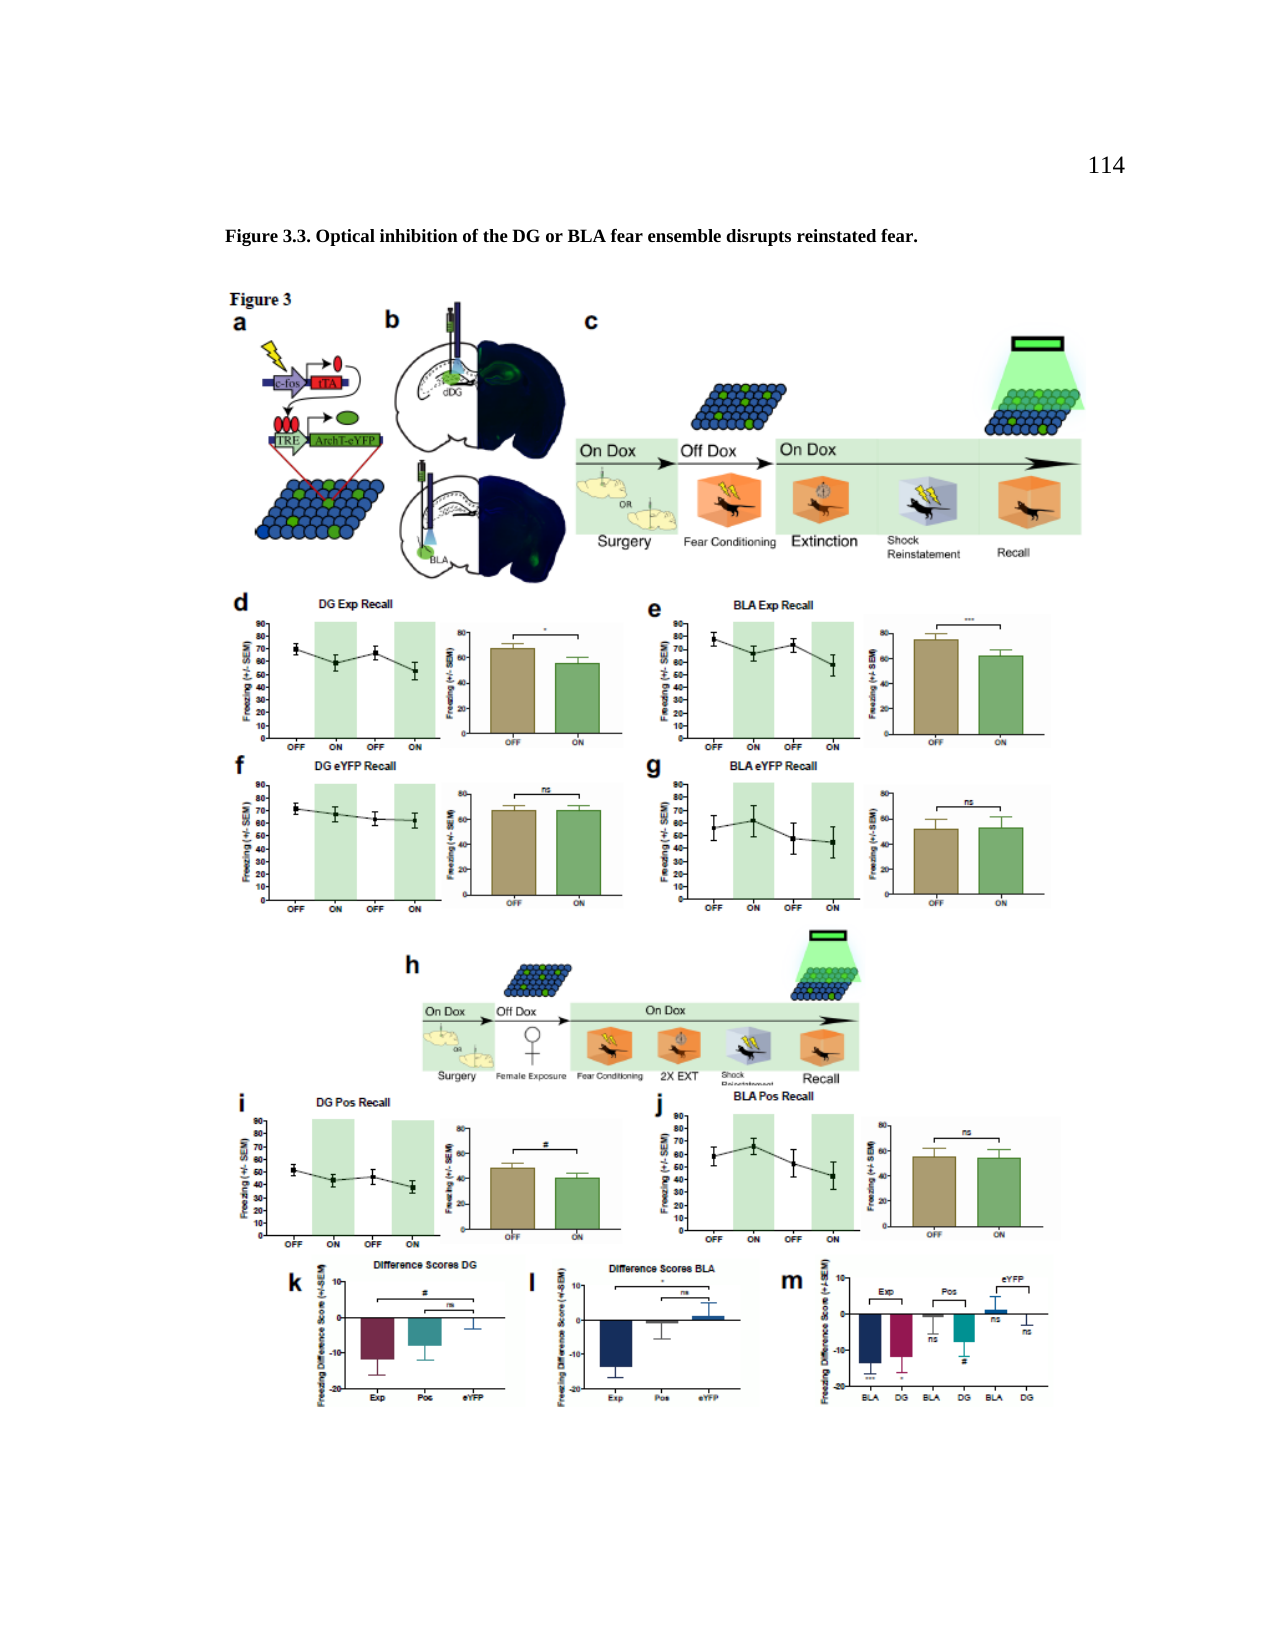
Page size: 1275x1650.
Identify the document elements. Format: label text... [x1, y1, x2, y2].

picture [225, 288, 1087, 1407]
text Figure 3.3. Optical inhibition of the DG or BLA fear ensemble disrupts reinstated fear. [225, 225, 1125, 247]
